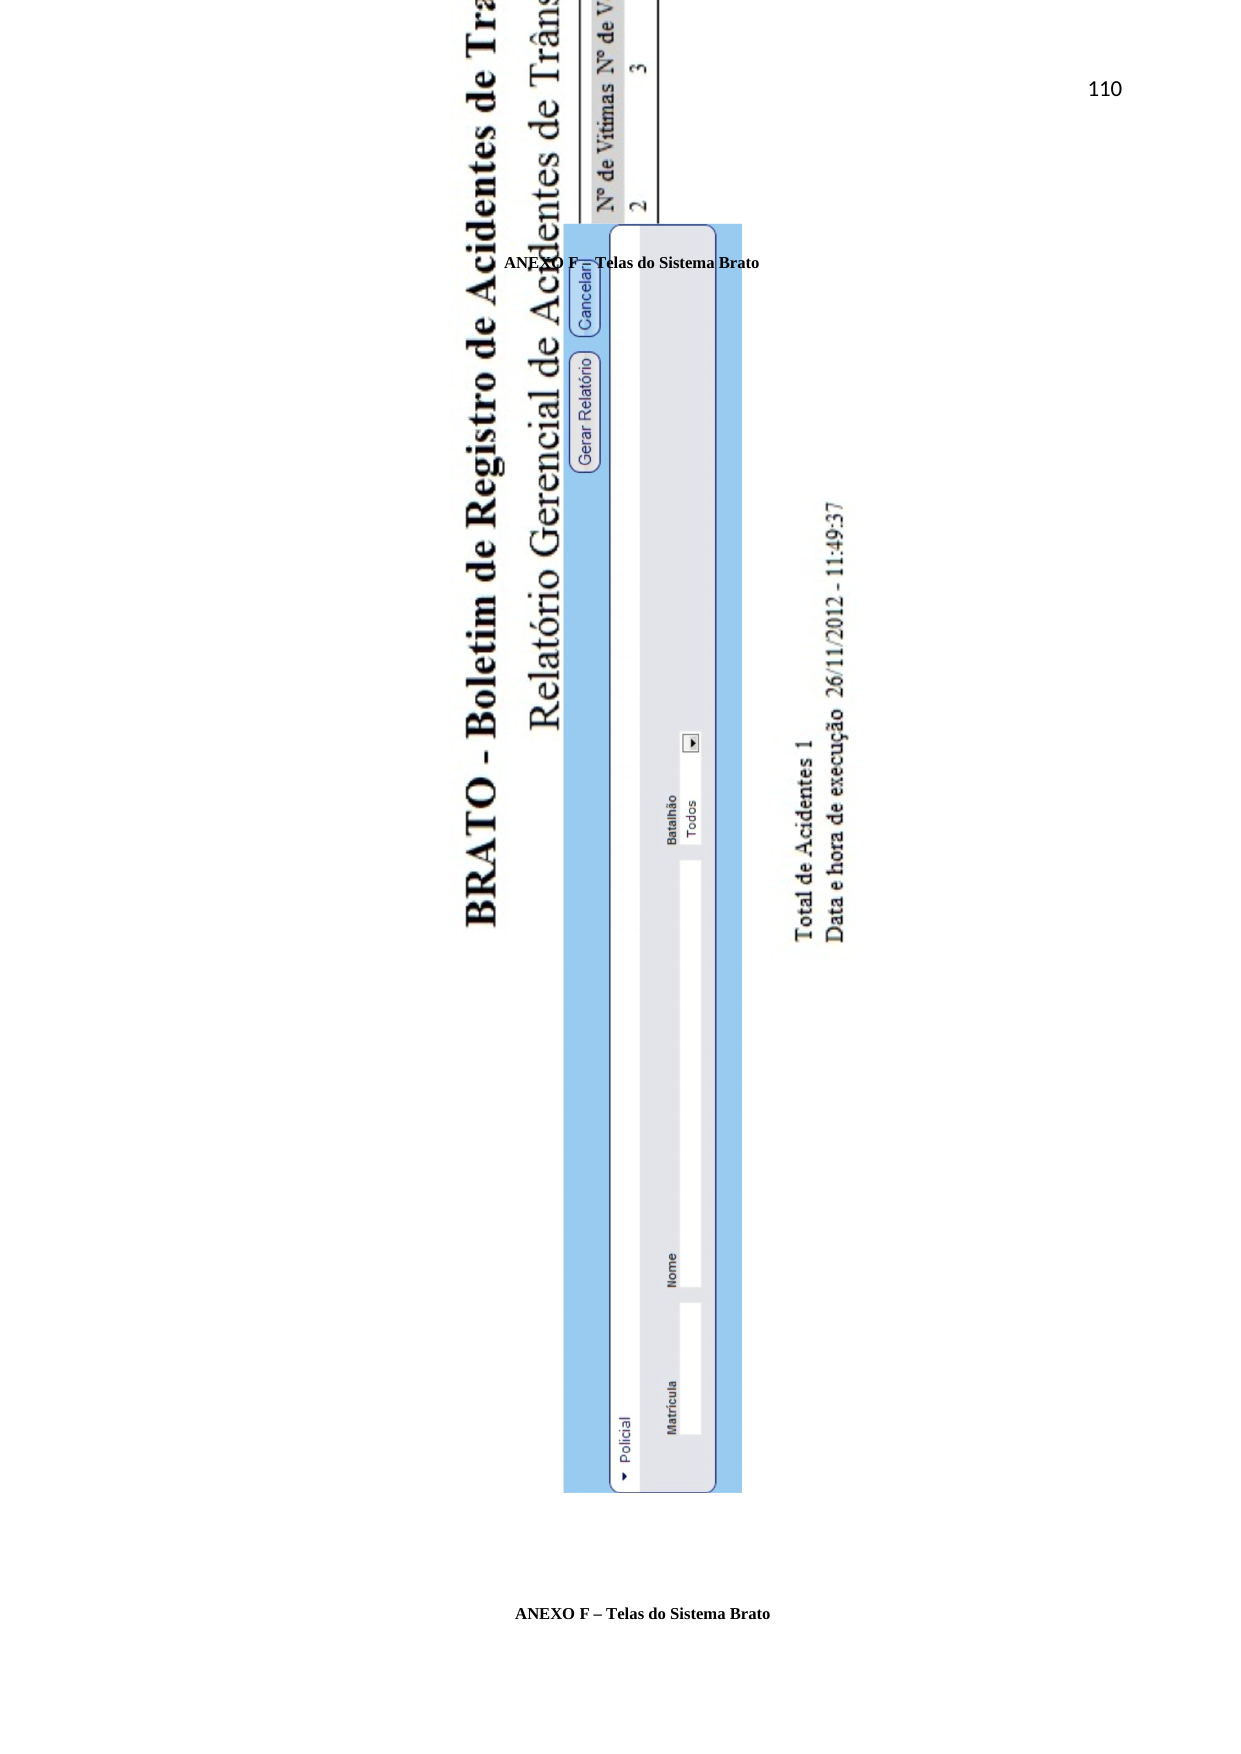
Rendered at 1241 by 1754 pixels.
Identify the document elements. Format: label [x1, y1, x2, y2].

picture [422, 0, 879, 1492]
picture [555, 258, 560, 267]
